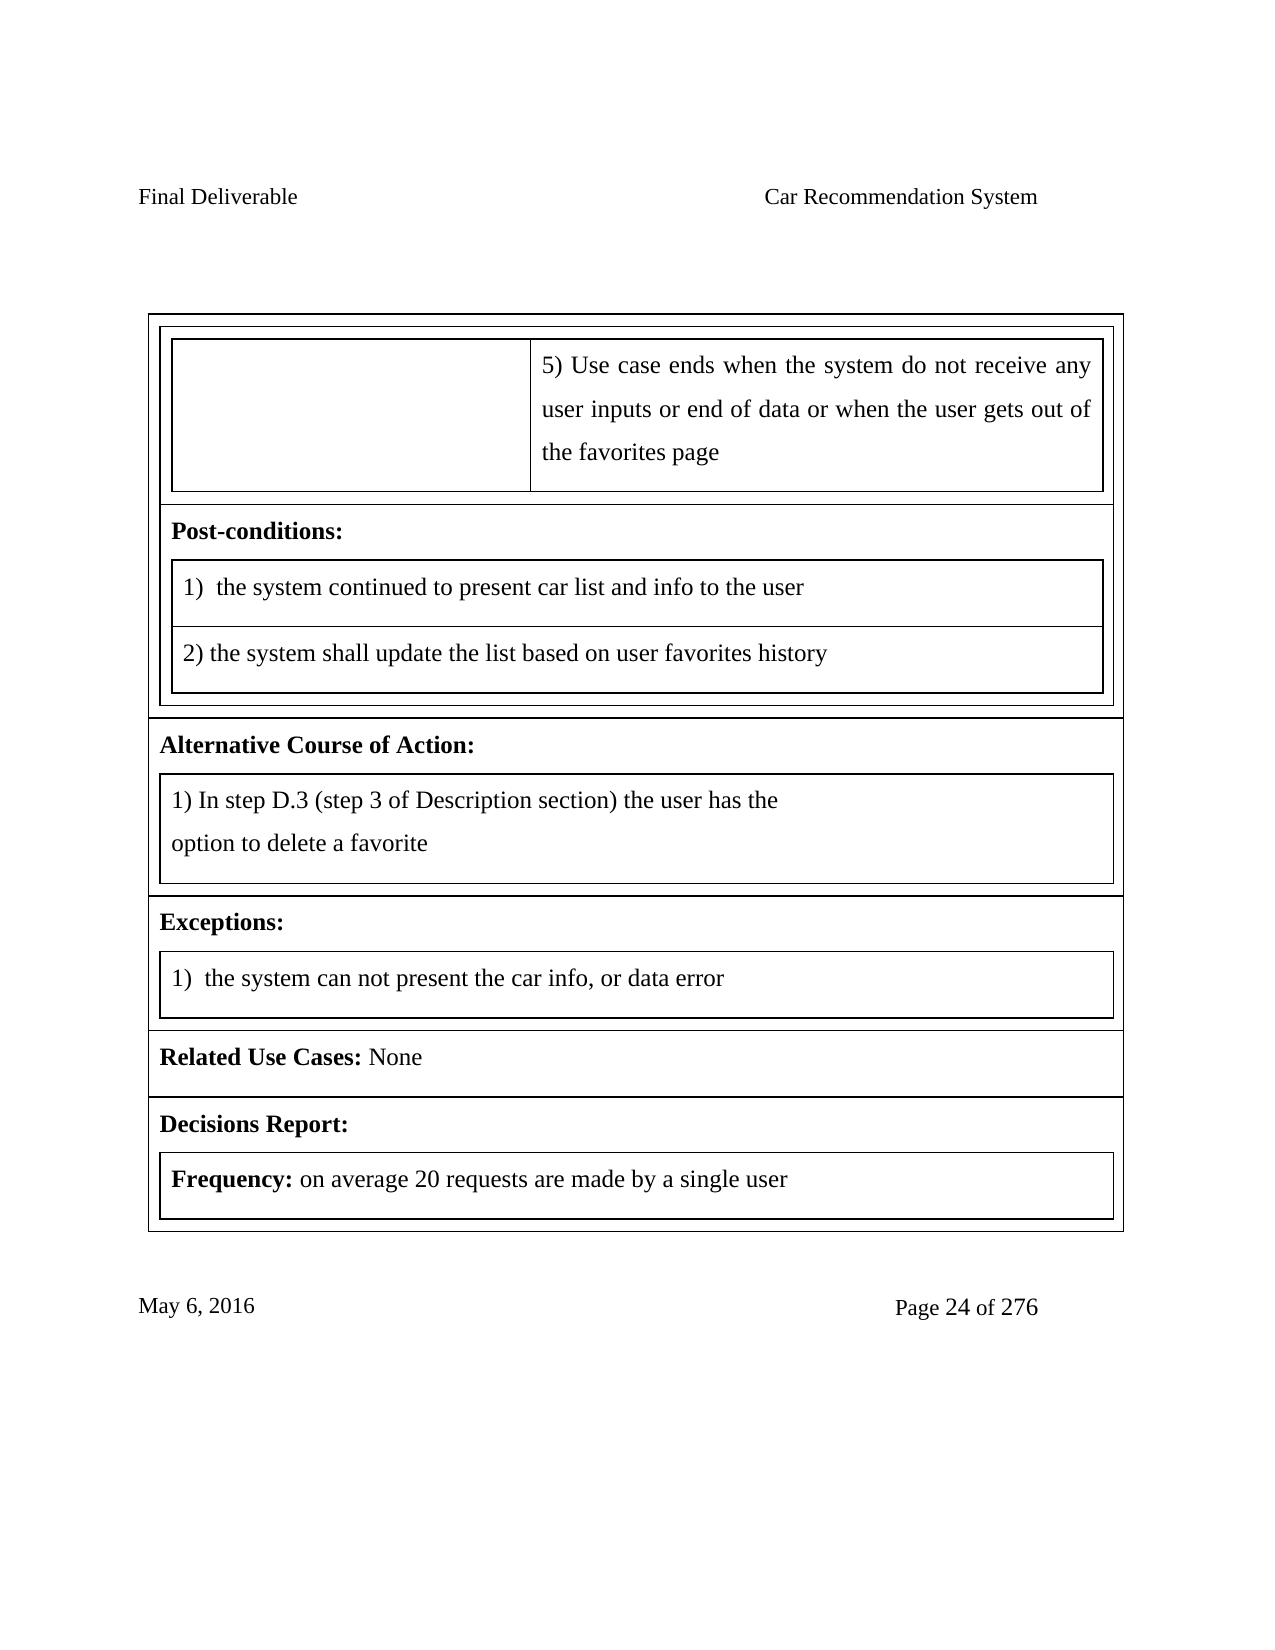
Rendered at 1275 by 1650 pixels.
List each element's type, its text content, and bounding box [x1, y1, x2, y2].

table_cell Decisions Report: [149, 1098, 1123, 1231]
table_cell Exceptions: [149, 897, 1123, 1030]
table_cell Details: [149, 315, 1123, 717]
table_cell Related Use Cases: None [149, 1031, 1123, 1096]
table_cell Alternative Course of Action: [149, 719, 1123, 895]
